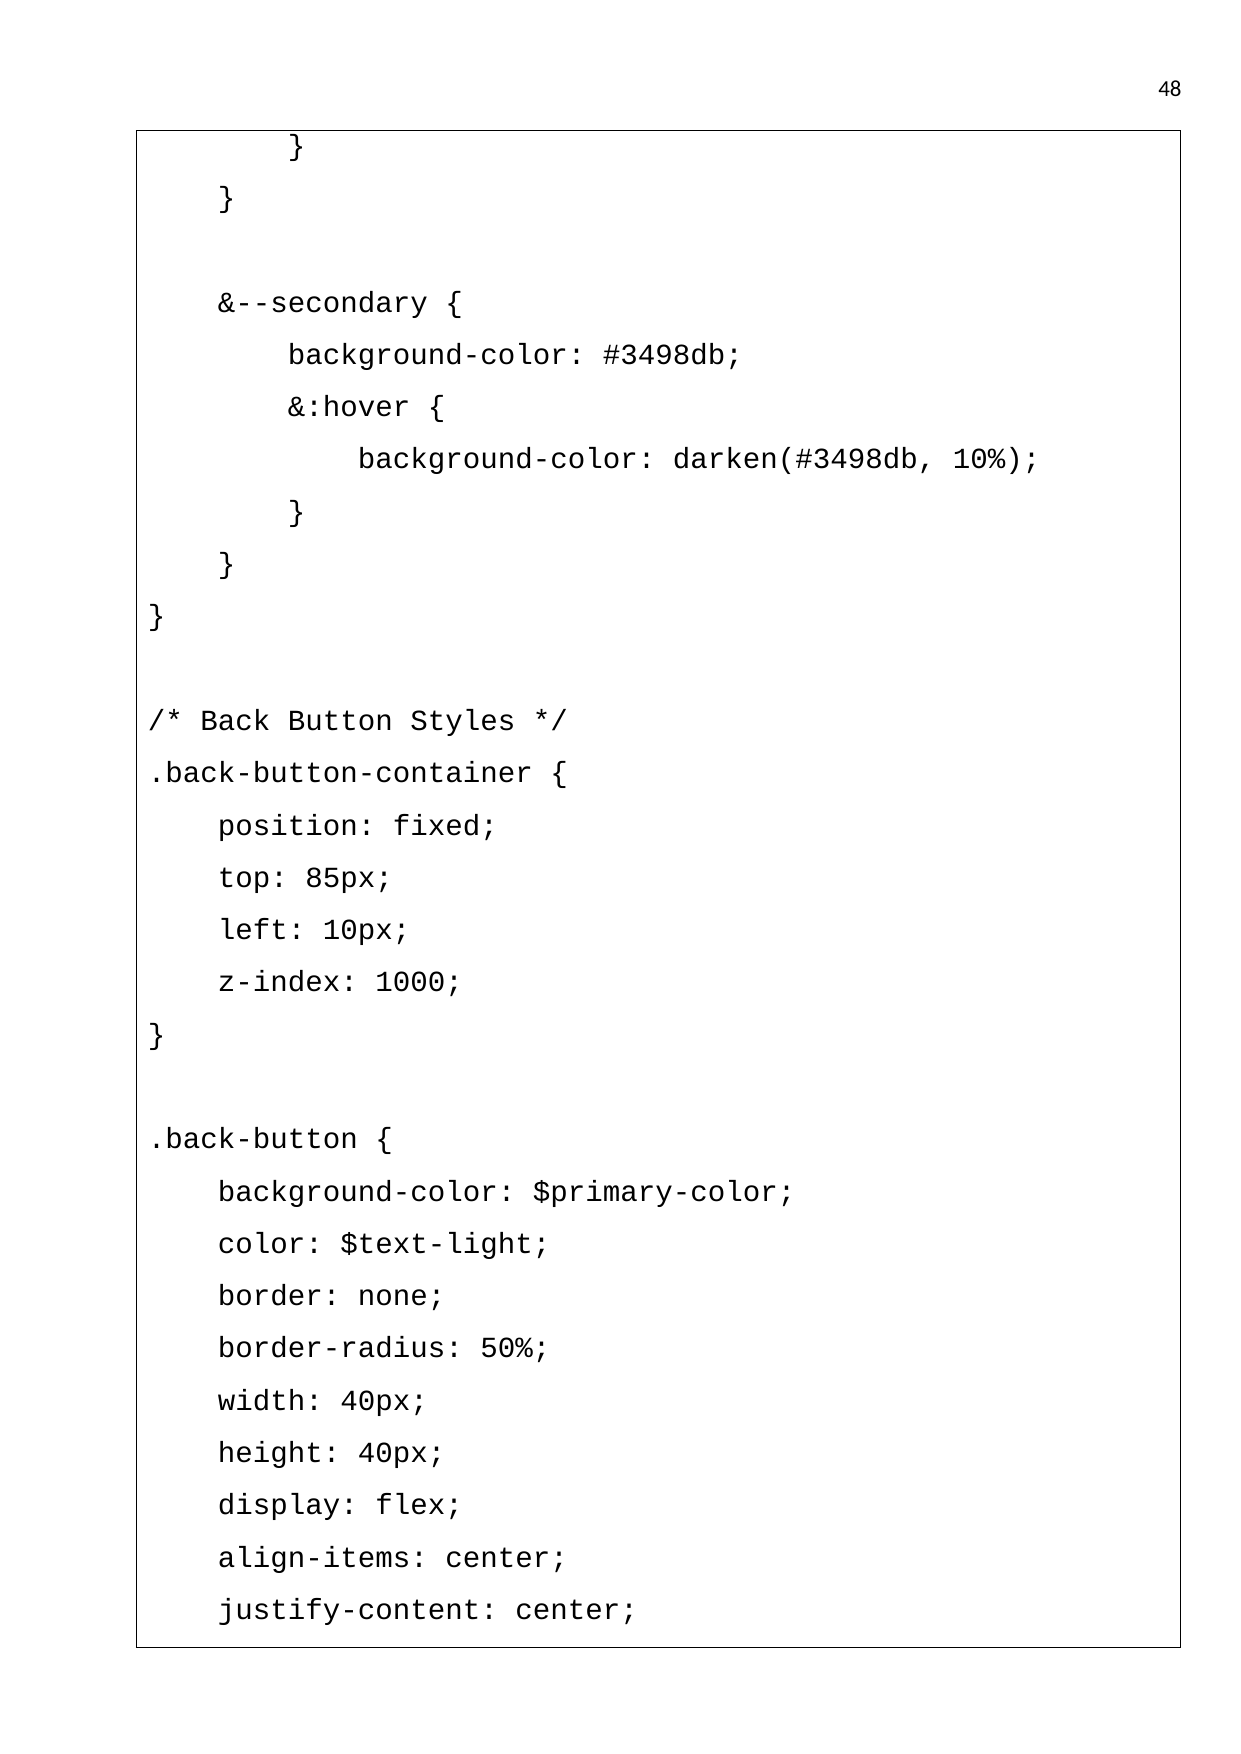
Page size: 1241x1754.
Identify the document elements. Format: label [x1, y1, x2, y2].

table_header [137, 131, 1180, 1647]
